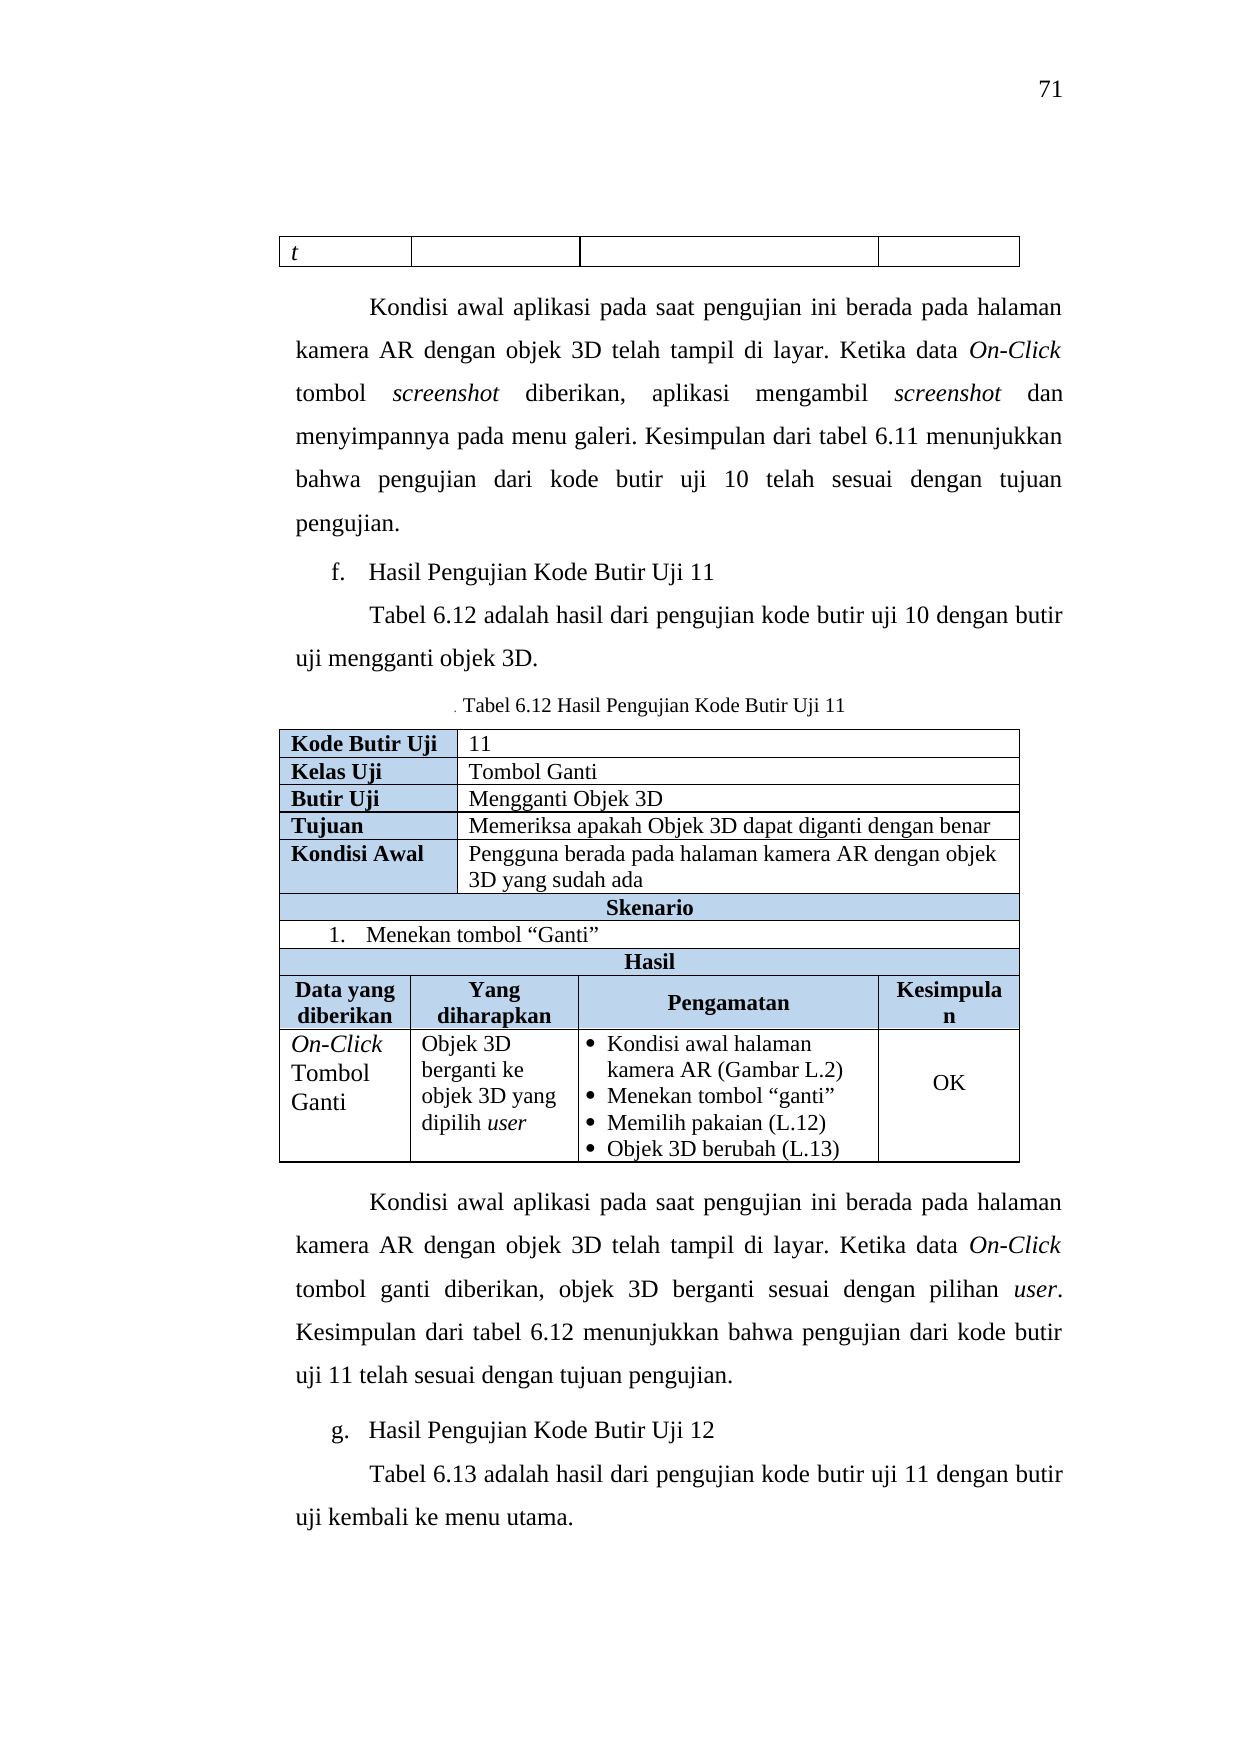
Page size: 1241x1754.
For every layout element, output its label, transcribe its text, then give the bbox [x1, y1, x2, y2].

table_cell Pengamatan [579, 976, 878, 1028]
table_cell Menekan tombol “Ganti” [280, 921, 1019, 947]
table_cell Kondisi awal halaman kamera AR (Gambar L.2) Menekan tombol “ganti” Memilih pakaian (L.12) Objek 3D berubah (L.13) [579, 1030, 878, 1161]
table_cell Pengguna berada pada halaman kamera AR dengan objek 3D yang sudah ada [458, 840, 1019, 893]
table_cell OK [879, 237, 1019, 266]
text Tabel 6.13 adalah hasil dari pengujian kode butir uji 11 dengan butir uji kembali ke menu utama. [295, 1459, 1063, 1531]
table_cell Kelas Uji [280, 758, 457, 784]
table_cell Tombol Ganti [458, 758, 1019, 784]
text Kondisi awal aplikasi pada saat pengujian ini berada pada halaman kamera AR dengan objek 3D telah tampil di layar. Ketika data On-Click tombol screenshot diberikan, aplikasi mengambil screenshot dan menyimpannya pada menu galeri. Kesimpulan dari tabel 6.11 menunjukkan bahwa pengujian dari kode butir uji 10 telah sesuai dengan tujuan pengujian. [295, 292, 1063, 536]
table_cell OK [879, 1030, 1019, 1161]
table_cell Hasil [280, 949, 1019, 975]
table_cell Tujuan [280, 813, 457, 839]
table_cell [280, 237, 411, 266]
text Tabel 6.12 adalah hasil dari pengujian kode butir uji 10 dengan butir uji mengganti objek 3D. [295, 600, 1063, 672]
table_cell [412, 237, 579, 266]
table_header Kode Butir Uji [280, 730, 457, 757]
table_cell On-Click Tombol Ganti [280, 1030, 410, 1161]
table_cell Data yang diberikan [280, 976, 410, 1028]
list Hasil Pengujian Kode Butir Uji 12 [331, 1416, 1063, 1444]
table_cell Yang diharapkan [411, 976, 578, 1028]
table_cell Objek 3D berganti ke objek 3D yang dipilih user [411, 1030, 578, 1161]
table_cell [581, 237, 878, 266]
table_cell Mengganti Objek 3D [458, 785, 1019, 811]
table_header 11 [458, 730, 1019, 757]
text Kondisi awal aplikasi pada saat pengujian ini berada pada halaman kamera AR dengan objek 3D telah tampil di layar. Ketika data On-Click tombol ganti diberikan, objek 3D berganti sesuai dengan pilihan user. Kesimpulan dari tabel 6.12 menunjukkan bahwa pengujian dari kode butir uji 11 telah sesuai dengan tujuan pengujian. [295, 1187, 1063, 1389]
table_cell Kondisi Awal [280, 840, 457, 893]
table_cell Memeriksa apakah Objek 3D dapat diganti dengan benar [458, 813, 1019, 839]
text . Tabel 6.12 Hasil Pengujian Kode Butir Uji 11 [236, 693, 1063, 717]
list Hasil Pengujian Kode Butir Uji 11 [331, 557, 1063, 586]
table_cell Butir Uji [280, 785, 457, 811]
table_cell Skenario [280, 894, 1019, 920]
table_cell Kesimpulan [879, 976, 1019, 1028]
